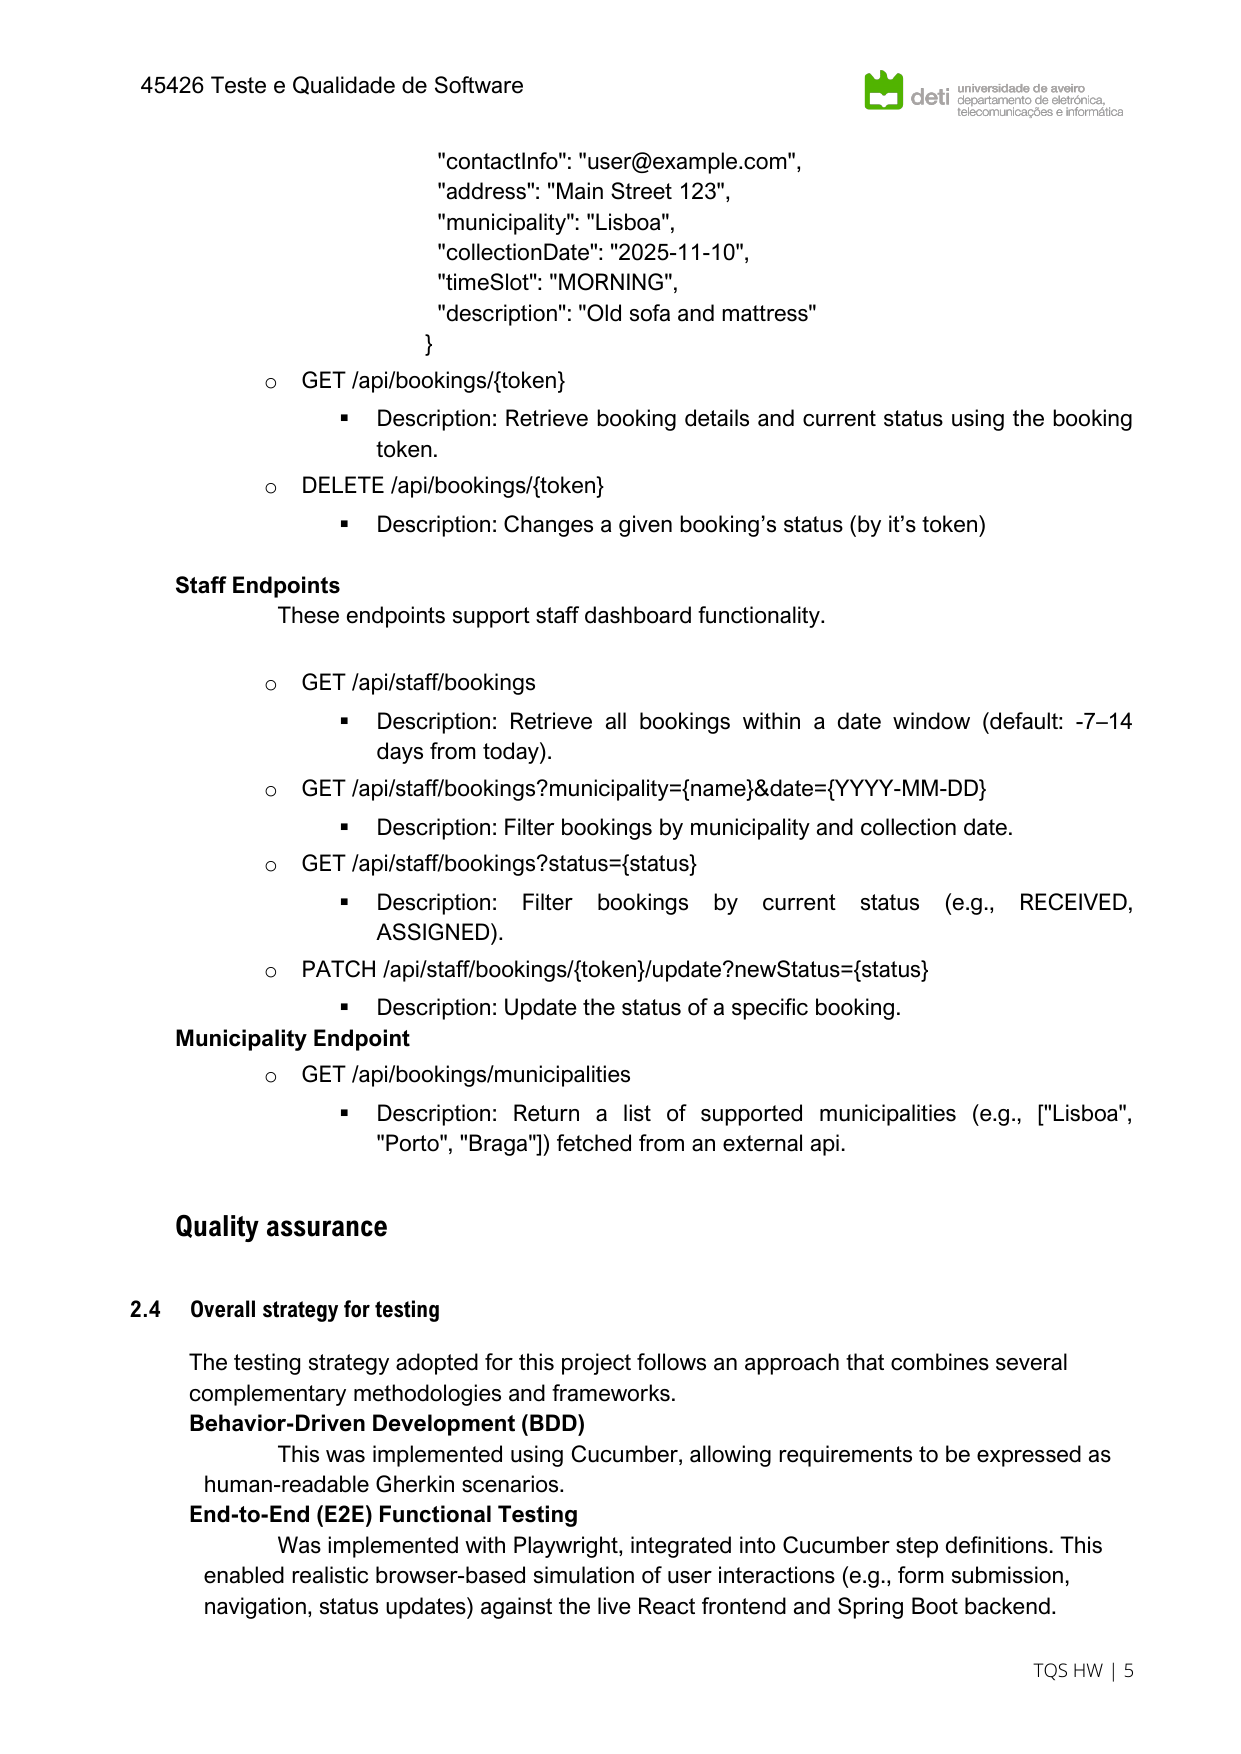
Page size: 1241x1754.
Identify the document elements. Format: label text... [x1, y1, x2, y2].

list GET /api/bookings/municipalities [264, 1060, 1134, 1090]
list GET /api/staff/bookings?status={status} [264, 849, 1134, 878]
text "municipality": "Lisboa", [425, 207, 1134, 235]
list GET /api/staff/bookings?municipality={name}&date={YYYY-MM-DD} [264, 774, 1134, 803]
text Behavior-Driven Development (BDD) [189, 1409, 1134, 1437]
subtitle Quality assurance [175, 1210, 1075, 1243]
list Description: Retrieve booking details and current status using the booking token. [339, 404, 1134, 462]
list Description: Retrieve all bookings within a date window (default: -7–14 days from today). [339, 707, 1134, 765]
picture [864, 70, 1124, 119]
text These endpoints support staff dashboard functionality. [249, 601, 1134, 629]
text Municipality Endpoint [175, 1024, 1134, 1051]
text "address": "Main Street 123", [425, 177, 1134, 205]
text This was implemented using Cucumber, allowing requirements to be expressed as human-readable Gherkin scenarios. [204, 1439, 1134, 1498]
list Description: Changes a given booking’s status (by it’s token) [339, 510, 1134, 538]
list Description: Update the status of a specific booking. [339, 993, 1134, 1021]
text End-to-End (E2E) Functional Testing [189, 1500, 1134, 1528]
text "contactInfo": "user@example.com", [425, 147, 1134, 174]
subtitle Overall strategy for testing [130, 1293, 1134, 1323]
text "timeSlot": "MORNING", [425, 268, 1134, 296]
text The testing strategy adopted for this project follows an approach that combines several complementary methodologies and frameworks. [189, 1348, 1134, 1406]
text "description": "Old sofa and mattress" [425, 299, 1134, 326]
text Was implemented with Playwright, integrated into Cucumber step definitions. This enabled realistic browser-based simulation of user interactions (e.g., form submission, navigation, status updates) against the live React frontend and Spring Boot backend. [204, 1531, 1134, 1619]
list Description: Return a list of supported municipalities (e.g., ["Lisboa", "Porto", "Braga"]) fetched from an external api. [339, 1099, 1134, 1157]
list GET /api/staff/bookings [264, 668, 1134, 698]
text } [425, 329, 1134, 357]
list DELETE /api/bookings/{token} [264, 471, 1134, 501]
list PATCH /api/staff/bookings/{token}/update?newStatus={status} [264, 955, 1134, 984]
list Description: Filter bookings by municipality and collection date. [339, 812, 1134, 840]
text Staff Endpoints [175, 571, 1134, 598]
list GET /api/bookings/{token} [264, 366, 1134, 395]
list Description: Filter bookings by current status (e.g., RECEIVED, ASSIGNED). [339, 888, 1134, 946]
text "collectionDate": "2025-11-10", [425, 238, 1134, 266]
